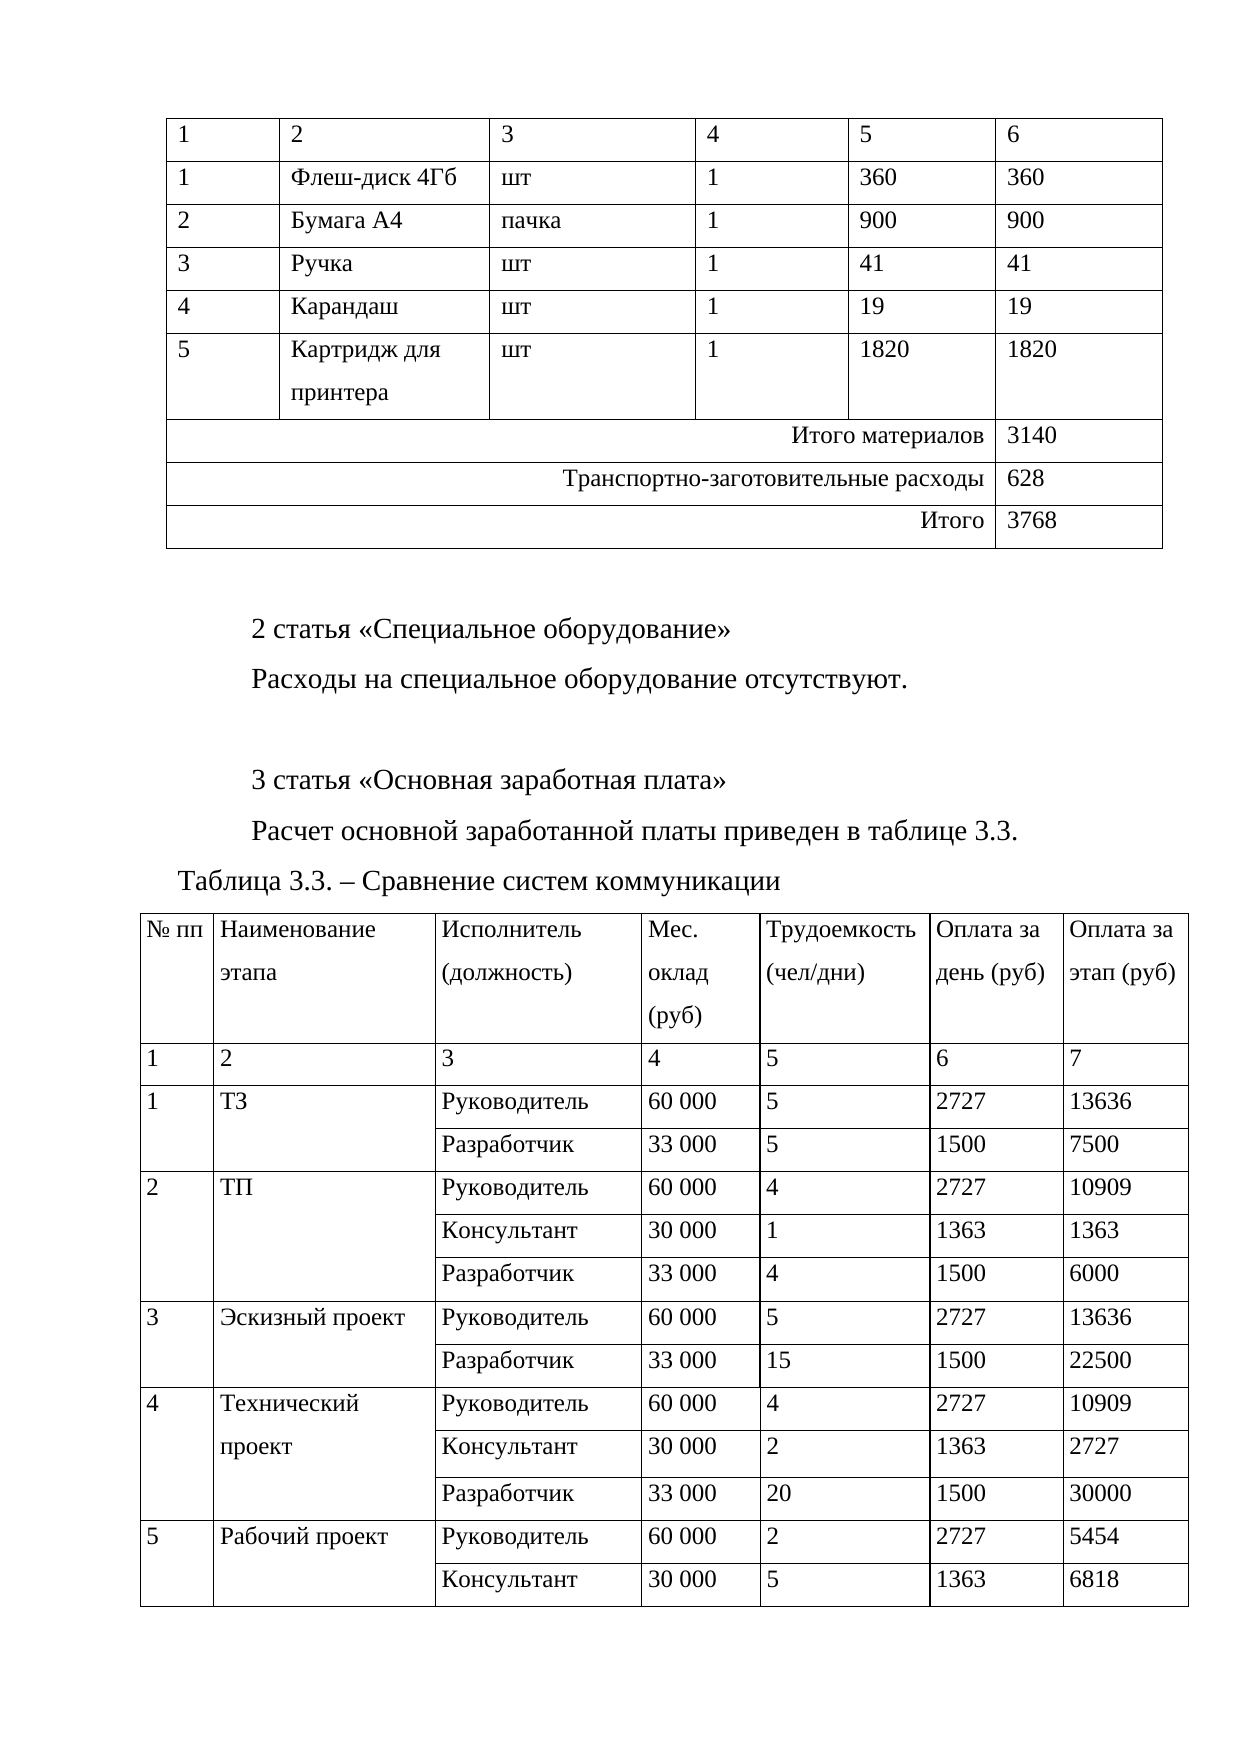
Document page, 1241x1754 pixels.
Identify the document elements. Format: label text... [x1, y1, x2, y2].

table_cell 6818 [1064, 1564, 1188, 1606]
table_cell 20 [761, 1478, 929, 1520]
table_cell 1 [696, 248, 848, 290]
table_cell 3140 [996, 420, 1162, 462]
table_cell 3 [141, 1302, 213, 1387]
table_cell Консультант [436, 1564, 641, 1606]
table_cell Руководитель [436, 1521, 641, 1563]
table_cell Руководитель [436, 1302, 641, 1344]
table_cell 3 [436, 1044, 641, 1085]
table_cell 5454 [1064, 1521, 1188, 1563]
table_cell 60 000 [642, 1388, 760, 1430]
table_cell 4 [761, 1258, 929, 1301]
text Расходы на специальное оборудование отсутствуют. [177, 662, 1152, 695]
table_cell 19 [849, 291, 995, 333]
table_cell 3 [167, 248, 279, 290]
table_cell шт [490, 248, 695, 290]
table_cell 1363 [931, 1564, 1063, 1606]
table_cell пачка [490, 205, 695, 247]
table_cell 2 [761, 1521, 929, 1563]
table_cell Бумага А4 [280, 205, 489, 247]
table_cell 33 000 [642, 1345, 759, 1387]
table_cell Разработчик [436, 1478, 641, 1520]
table_cell 2727 [931, 1086, 1063, 1128]
table_cell 10909 [1064, 1388, 1188, 1430]
table_cell 60 000 [642, 1172, 759, 1214]
table_cell 6 [931, 1044, 1063, 1085]
table_cell 60 000 [642, 1086, 759, 1128]
table_cell 2 [167, 205, 279, 247]
table_cell 2727 [931, 1172, 1063, 1214]
table_cell 4 [696, 119, 848, 161]
table_cell шт [490, 334, 695, 419]
table_cell 22500 [1064, 1345, 1188, 1387]
table_cell 2727 [931, 1388, 1063, 1430]
table_cell Разработчик [436, 1345, 641, 1387]
table_header Оплата за день (руб) [931, 914, 1063, 1042]
table_cell 1363 [931, 1215, 1063, 1257]
table_cell 30000 [1064, 1478, 1188, 1520]
table_cell 1 [761, 1215, 929, 1257]
table_cell 900 [849, 205, 995, 247]
table_cell 1500 [931, 1129, 1063, 1171]
table_header Мес. оклад (руб) [642, 914, 759, 1042]
table_cell 5 [761, 1086, 929, 1128]
table_cell 2 [280, 119, 489, 161]
table_cell 1820 [849, 334, 995, 419]
table_cell Эскизный проект [214, 1302, 435, 1387]
table_cell 1500 [931, 1258, 1063, 1301]
list 2 статья «Специальное оборудование» [177, 611, 1152, 645]
table_header Исполнитель (должность) [436, 914, 641, 1042]
table_cell [214, 1257, 435, 1301]
table_cell 2 [761, 1431, 929, 1477]
table_header № пп [141, 914, 213, 1042]
table_cell шт [490, 162, 695, 204]
table_cell 1363 [931, 1431, 1063, 1477]
table_cell Итого материалов [167, 420, 995, 462]
list Расчет основной заработанной платы приведен в таблице 3.3. [177, 813, 1152, 846]
table_cell 33 000 [642, 1258, 759, 1301]
table_cell 360 [849, 162, 995, 204]
table_cell 628 [996, 463, 1162, 504]
table_cell 15 [761, 1345, 929, 1387]
table_cell 13636 [1064, 1086, 1188, 1128]
table_header Наименование этапа [214, 914, 435, 1042]
table_cell Итого [167, 506, 995, 547]
table_cell 5 [761, 1302, 929, 1344]
table_cell 1 [696, 205, 848, 247]
table_cell ТП [214, 1172, 435, 1257]
table_cell 30 000 [642, 1431, 760, 1477]
table_cell Руководитель [436, 1388, 641, 1430]
table_cell 2 [141, 1172, 213, 1257]
table_cell Руководитель [436, 1086, 641, 1128]
table_cell 1500 [931, 1345, 1063, 1387]
table_cell 1 [696, 334, 848, 419]
list 3 статья «Основная заработная плата» [177, 762, 1152, 796]
table_cell 2 [214, 1044, 435, 1085]
table_cell 3 [490, 119, 695, 161]
table_cell 1 [696, 162, 848, 204]
table_cell Консультант [436, 1431, 641, 1477]
table_cell Карандаш [280, 291, 489, 333]
table_cell 2727 [931, 1302, 1063, 1344]
table_cell ТЗ [214, 1086, 435, 1171]
table_cell 1 [696, 291, 848, 333]
table_cell Ручка [280, 248, 489, 290]
table_cell 3768 [996, 506, 1162, 547]
table_header Оплата за этап (руб) [1064, 914, 1188, 1042]
table_cell 2727 [1064, 1431, 1188, 1477]
table_cell [141, 1257, 213, 1301]
table_cell 10909 [1064, 1172, 1188, 1214]
table_cell 5 [761, 1564, 929, 1606]
table_header Трудоемкость (чел/дни) [761, 914, 929, 1042]
table_cell 4 [141, 1388, 213, 1520]
table_cell 1820 [996, 334, 1162, 419]
table_cell 5 [761, 1129, 929, 1171]
table_cell Разработчик [436, 1258, 641, 1301]
table_cell 5 [761, 1044, 929, 1085]
table_cell 60 000 [642, 1302, 759, 1344]
table_cell 30 000 [642, 1215, 759, 1257]
table_cell 6000 [1064, 1258, 1188, 1301]
table_cell 1363 [1064, 1215, 1188, 1257]
table_cell 360 [996, 162, 1162, 204]
table_cell 5 [849, 119, 995, 161]
table_cell 13636 [1064, 1302, 1188, 1344]
table_cell 30 000 [642, 1564, 760, 1606]
table_cell Транспортно-заготовительные расходы [167, 463, 995, 504]
table_cell 7500 [1064, 1129, 1188, 1171]
table_cell шт [490, 291, 695, 333]
table_cell 19 [996, 291, 1162, 333]
table_cell 6 [996, 119, 1162, 161]
table_cell 60 000 [642, 1521, 760, 1563]
table_cell 1 [167, 119, 279, 161]
table_cell 1 [141, 1044, 213, 1085]
table_cell 5 [167, 334, 279, 419]
table_cell 4 [761, 1172, 929, 1214]
table_cell 4 [761, 1388, 929, 1430]
table_cell Консультант [436, 1215, 641, 1257]
table_cell 2727 [931, 1521, 1063, 1563]
table_cell 41 [849, 248, 995, 290]
table_cell 4 [642, 1044, 759, 1085]
table_cell Флеш-диск 4Гб [280, 162, 489, 204]
text Таблица 3.3. – Сравнение систем коммуникации [177, 863, 1152, 896]
table_cell Картридж для принтера [280, 334, 489, 419]
table_cell 7 [1064, 1044, 1188, 1085]
table_cell 33 000 [642, 1478, 760, 1520]
table_cell Рабочий проект [214, 1521, 435, 1606]
table_cell 1500 [931, 1478, 1063, 1520]
table_cell 900 [996, 205, 1162, 247]
table_cell 5 [141, 1521, 213, 1606]
table_cell Разработчик [436, 1129, 641, 1171]
table_cell 41 [996, 248, 1162, 290]
table_cell 4 [167, 291, 279, 333]
table_cell 33 000 [642, 1129, 759, 1171]
table_cell 1 [167, 162, 279, 204]
table_cell Руководитель [436, 1172, 641, 1214]
table_cell Технический проект [214, 1388, 435, 1520]
table_cell 1 [141, 1086, 213, 1171]
